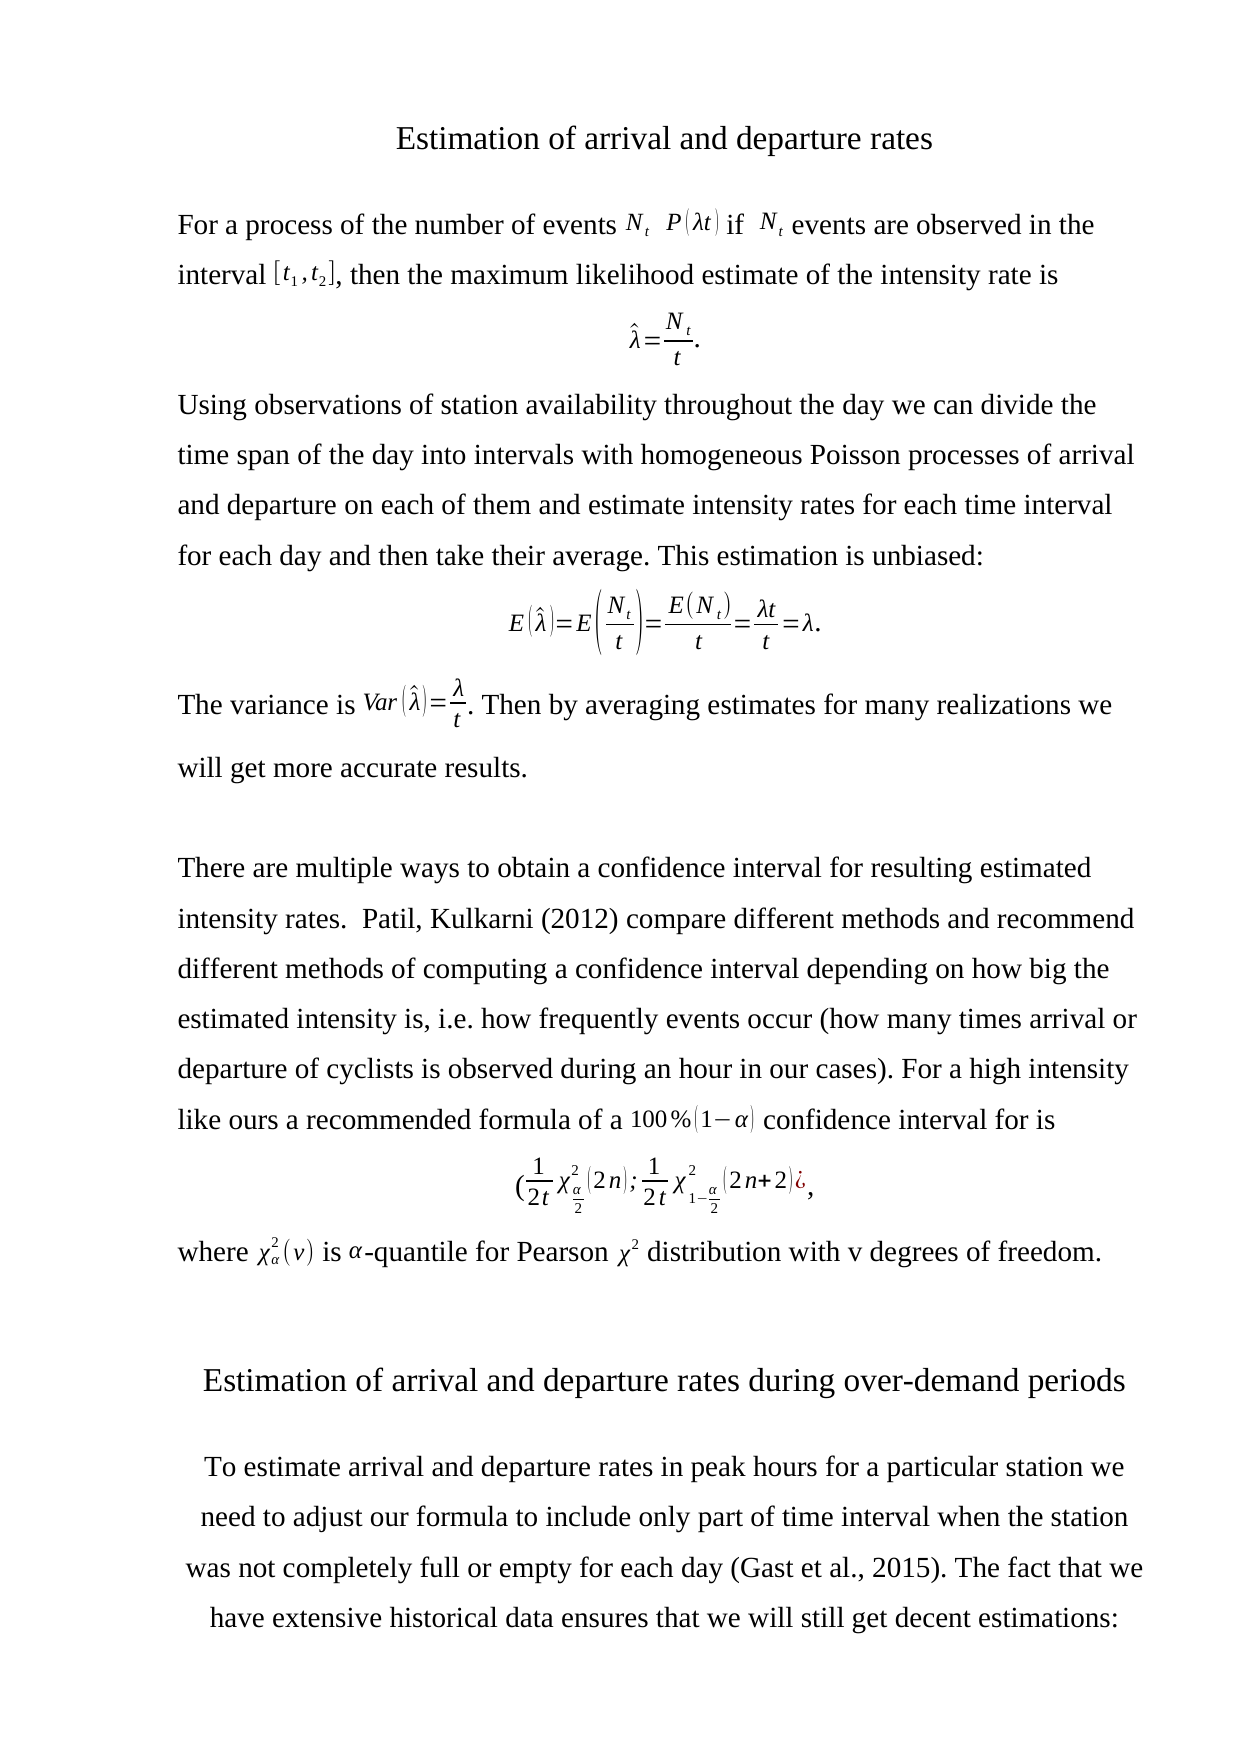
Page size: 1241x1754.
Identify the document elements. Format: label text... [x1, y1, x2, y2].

text For a process of the number of events if events are observed in the interval , then the maximum likelihood estimate of the intensity rate is [177, 207, 1152, 291]
text The variance is . Then by averaging estimates for many realizations we will get more accurate results. [177, 674, 1152, 783]
text To estimate arrival and departure rates in peak hours for a particular station we need to adjust our formula to include only part of time interval when the station was not completely full or empty for each day (Gast et al., 2015). The fact that we have extensive historical data ensures that we will still get decent estimations: [177, 1449, 1152, 1633]
subtitle Estimation of arrival and departure rates [177, 118, 1152, 156]
text where is -quantile for Pearson distribution with v degrees of freedom. [177, 1233, 1152, 1268]
text (, [177, 1152, 1152, 1217]
subtitle Estimation of arrival and departure rates during over-demand periods [177, 1360, 1152, 1399]
text Using observations of station availability throughout the day we can divide the time span of the day into intervals with homogeneous Poisson processes of arrival and departure on each of them and estimate intensity rates for each time interval for each day and then take their average. This estimation is unbiased: [177, 387, 1152, 571]
text There are multiple ways to obtain a confidence interval for resulting estimated intensity rates. Patil, Kulkarni (2012) compare different methods and recommend different methods of computing a confidence interval depending on how big the estimated intensity is, i.e. how frequently events occur (how many times arrival or departure of cyclists is observed during an hour in our cases). For a high intensity like ours a recommended formula of a confidence interval for is [177, 850, 1152, 1136]
text . [177, 307, 1152, 370]
text . [177, 588, 1152, 657]
